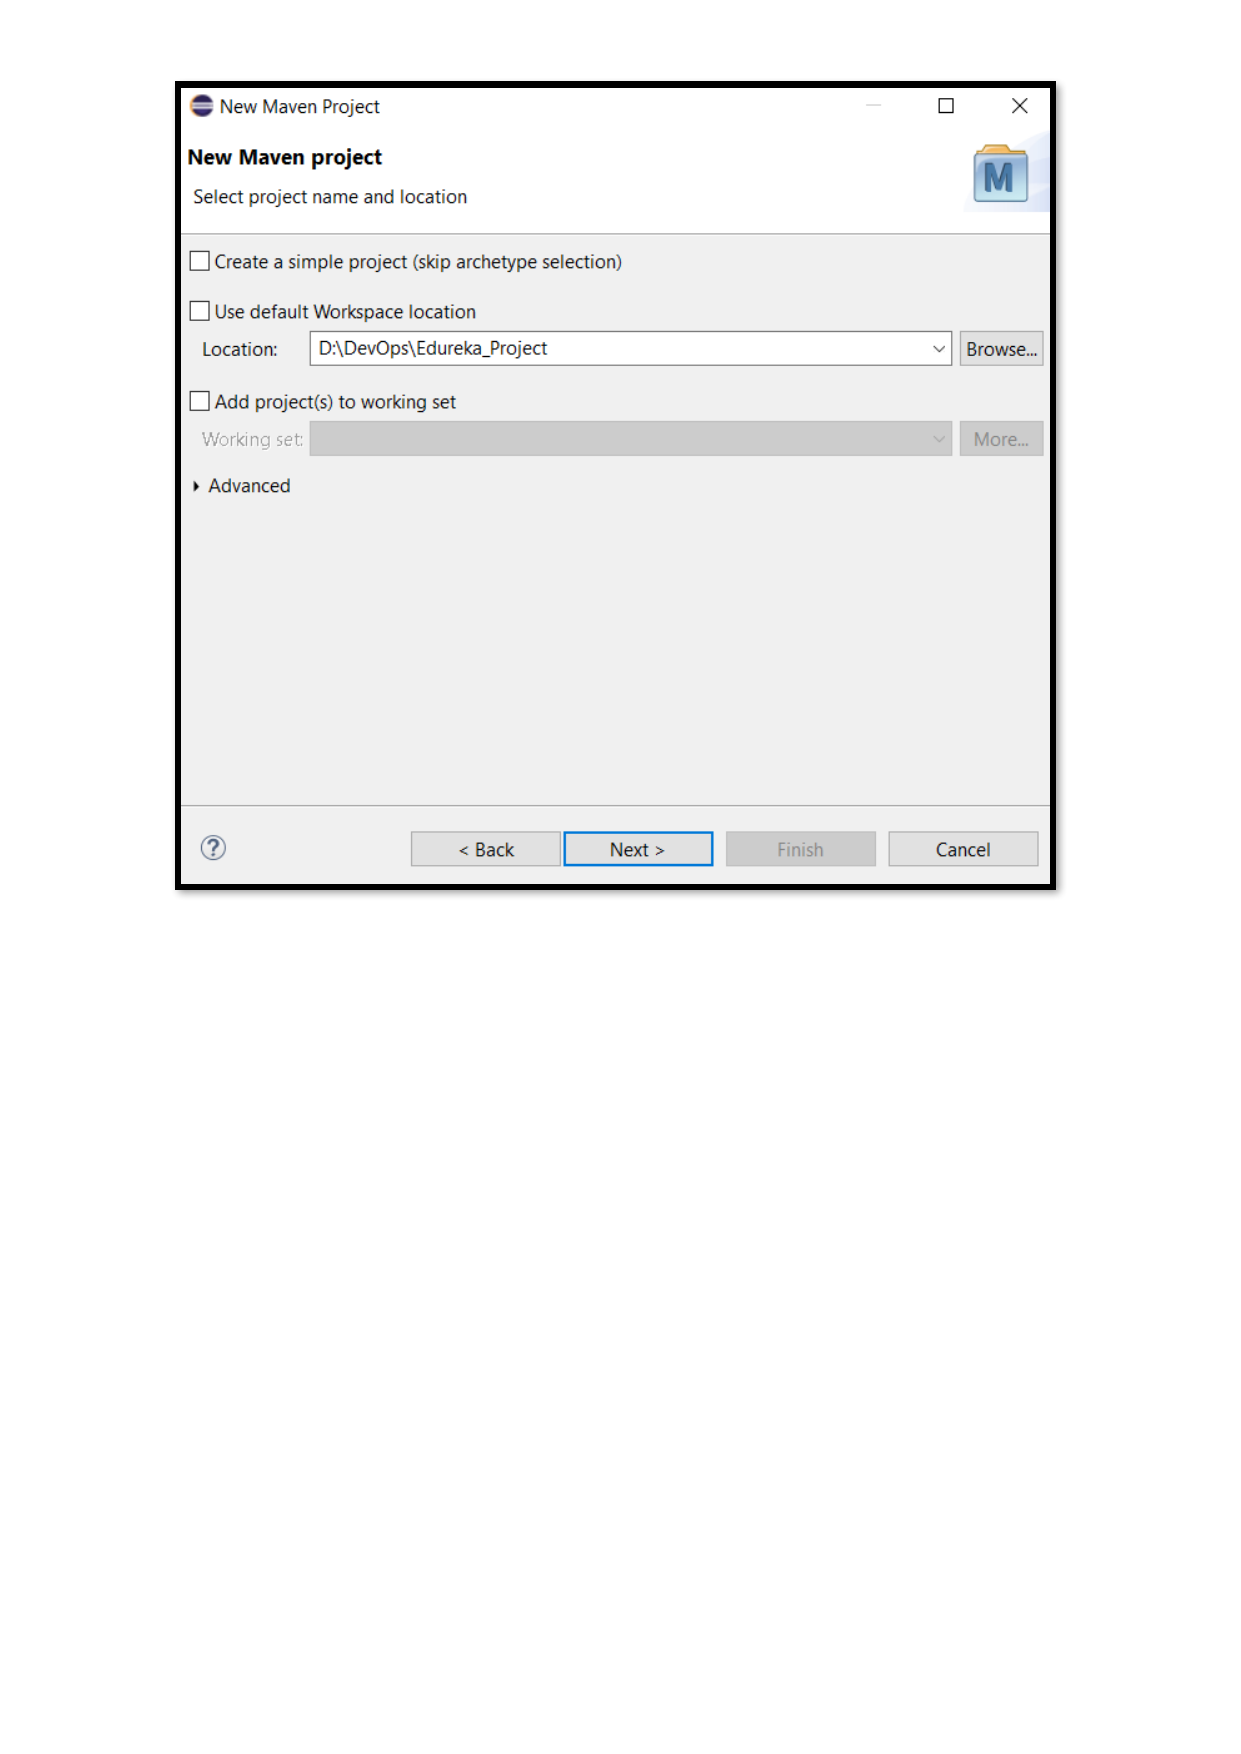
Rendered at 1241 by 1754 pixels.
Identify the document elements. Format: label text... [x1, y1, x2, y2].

picture [181, 88, 1050, 884]
